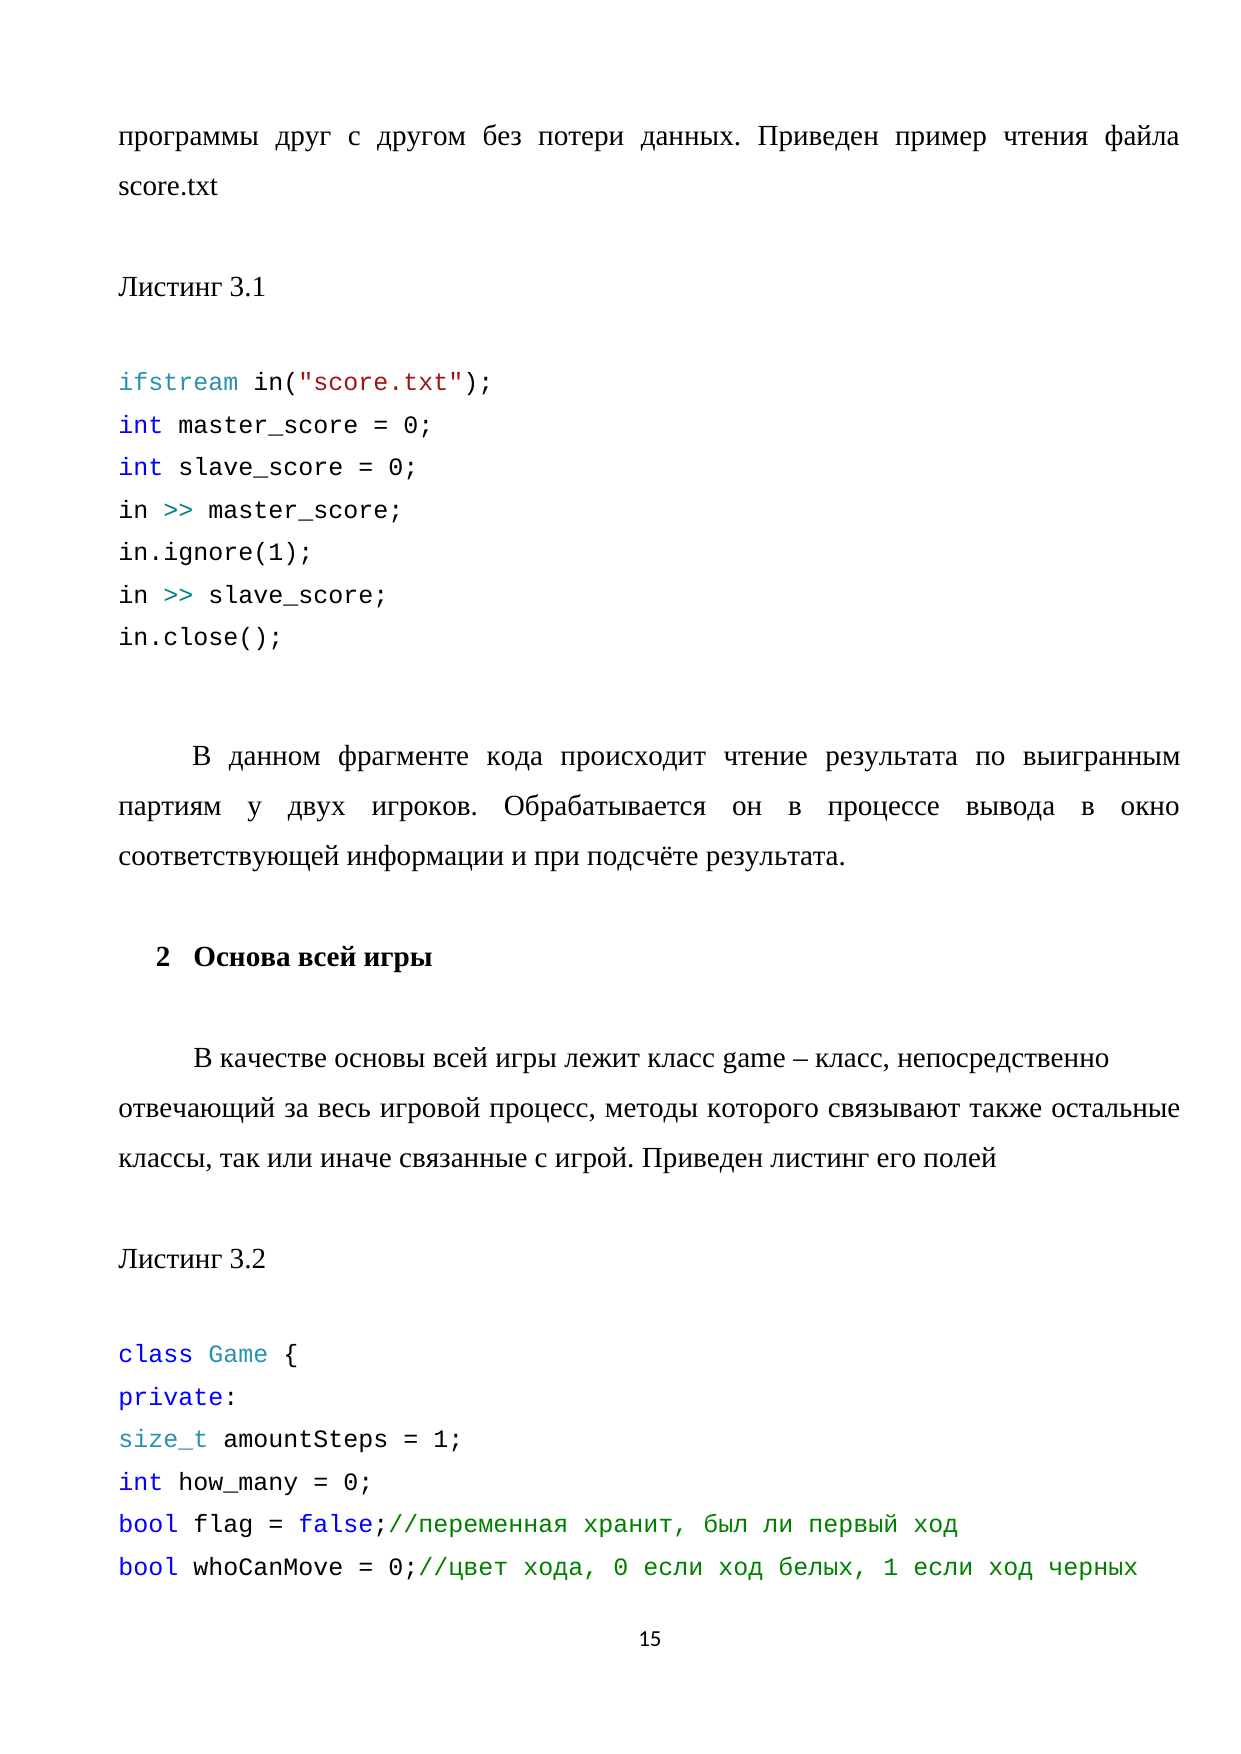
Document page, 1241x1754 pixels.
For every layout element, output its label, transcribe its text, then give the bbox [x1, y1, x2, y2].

text in.ignore(1); [118, 540, 1181, 568]
text int how_many = 0; [118, 1469, 1181, 1497]
text bool flag = false;//переменная хранит, был ли первый ход [118, 1512, 1181, 1540]
list В качестве основы всей игры лежит класс game – класс, непосредственно [193, 1040, 1181, 1073]
text отвечающий за весь игровой процесс, методы которого связывают также остальные классы, так или иначе связанные с игрой. Приведен листинг его полей [118, 1090, 1181, 1174]
text int master_score = 0; [118, 412, 1181, 441]
text size_t amountSteps = 1; [118, 1427, 1181, 1455]
text int slave_score = 0; [118, 455, 1181, 483]
text class Game { [118, 1342, 1181, 1370]
text in >> slave_score; [118, 582, 1181, 611]
text private: [118, 1384, 1181, 1412]
text in >> master_score; [118, 497, 1181, 526]
list Основа всей игры [156, 939, 1181, 973]
text in.close(); [118, 625, 1181, 653]
text В данном фрагменте кода происходит чтение результата по выигранным партиям у двух игроков. Обрабатывается он в процессе вывода в окно соответствующей информации и при подсчёте результата. [118, 738, 1181, 872]
text программы друг с другом без потери данных. Приведен пример чтения файла score.txt [118, 118, 1181, 202]
text Листинг 3.1 [118, 269, 1181, 303]
text ifstream in("score.txt"); [118, 370, 1181, 398]
text Листинг 3.2 [118, 1241, 1181, 1274]
text bool whoCanMove = 0;//цвет хода, 0 если ход белых, 1 если ход черных [118, 1554, 1181, 1582]
